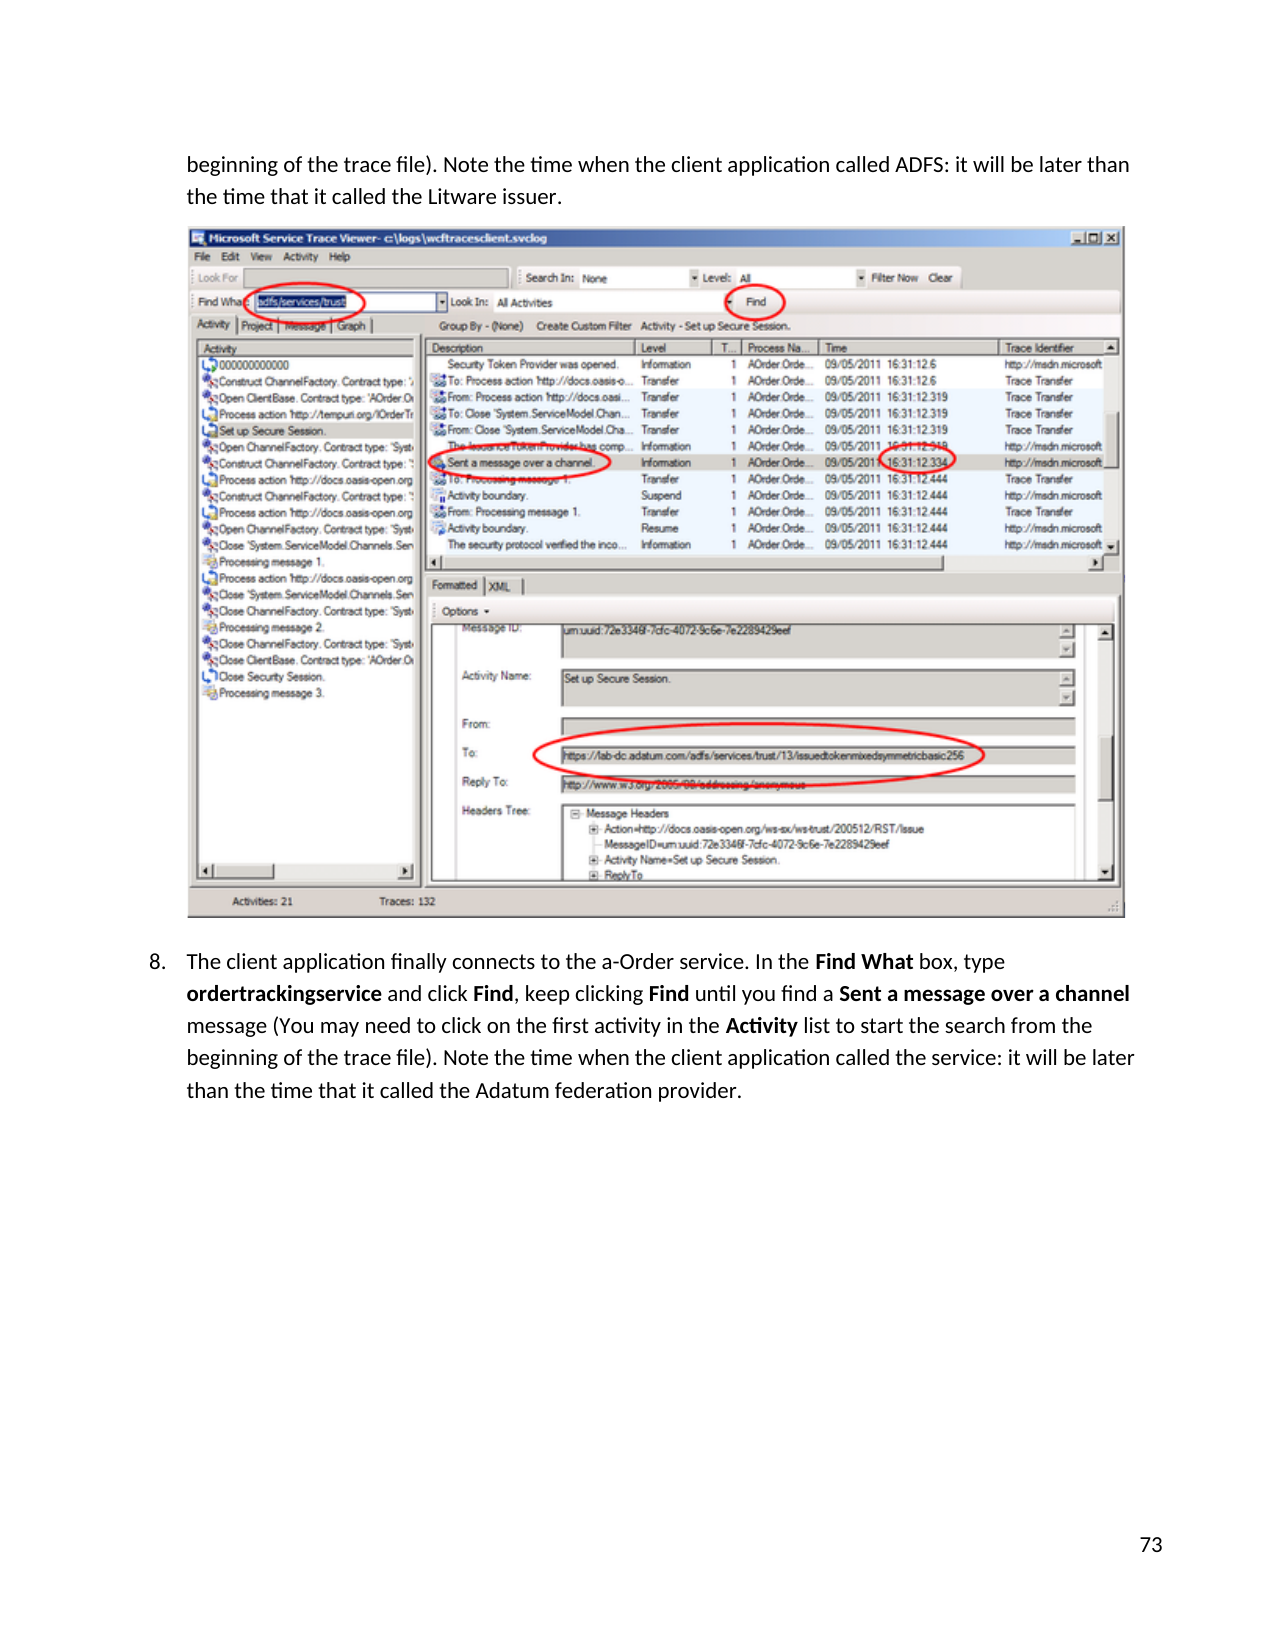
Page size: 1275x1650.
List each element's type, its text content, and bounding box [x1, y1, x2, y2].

picture [187, 226, 1126, 918]
list The client application finally connects to the a-Order service. In the Find What box, type ordertrackingservice and click Find, keep clicking Find until you find a Sent a message over a channel message (You may need to click on the first activity in the Activity list to start the search from the beginning of the trace file). Note the time when the client application called the service: it will be later than the time that it called the Adatum federation provider. [149, 947, 1162, 1104]
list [149, 150, 1162, 210]
